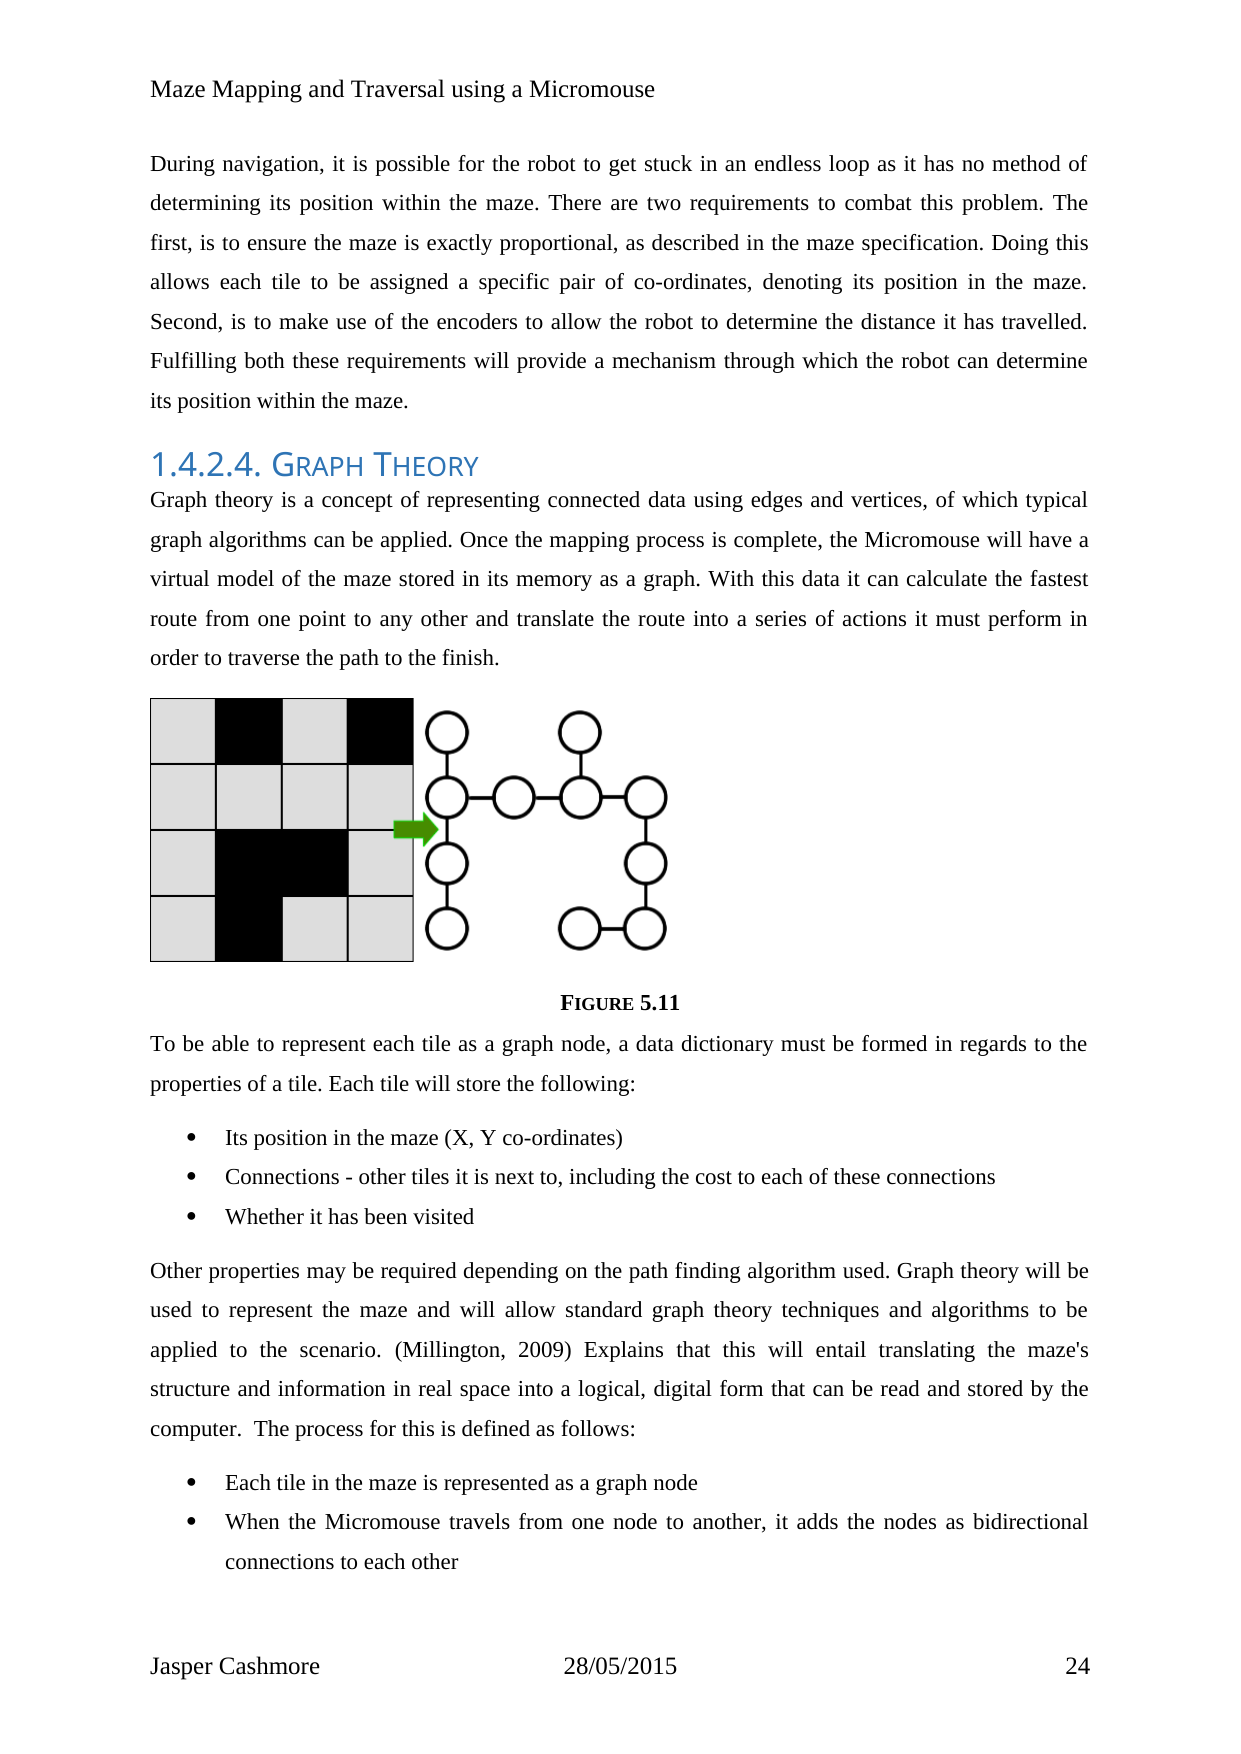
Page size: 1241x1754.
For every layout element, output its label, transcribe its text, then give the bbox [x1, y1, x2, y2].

text During navigation, it is possible for the robot to get stuck in an endless loop as it has no method of determining its position within the maze. There are two requirements to combat this problem. The first, is to ensure the maze is exactly proportional, as described in the maze specification. Doing this allows each tile to be assigned a specific pair of co-ordinates, denoting its position in the maze. Second, is to make use of the encoders to allow the robot to determine the distance it has travelled. Fulfilling both these requirements will provide a mechanism through which the robot can determine its position within the maze. [150, 150, 1090, 413]
text To be able to represent each tile as a graph node, a data dictionary must be formed in regards to the properties of a tile. Each tile will store the following: [150, 1030, 1090, 1096]
list When the Micromouse travels from one node to another, it adds the nodes as bidirectional connections to each other [187, 1508, 1090, 1574]
list Its position in the maze (X, Y co-ordinates) [187, 1124, 1090, 1150]
list Whether it has been visited [187, 1203, 1090, 1229]
list Each tile in the maze is represented as a graph node [187, 1469, 1090, 1495]
subtitle Graph Theory [150, 441, 1090, 486]
text Graph theory is a concept of representing connected data using edges and vertices, of which typical graph algorithms can be applied. Once the mapping process is complete, the Micromouse will have a virtual model of the maze stored in its memory as a graph. With this data it can calculate the fastest route from one point to any other and translate the route into a series of actions it must perform in order to traverse the path to the finish. [150, 486, 1090, 671]
list Connections - other tiles it is next to, including the cost to each of these connections [187, 1163, 1090, 1190]
text Other properties may be required depending on the path finding algorithm used. Graph theory will be used to represent the maze and will allow standard graph theory techniques and algorithms to be applied to the scenario. Explains that this will entail translating the maze's structure and information in real space into a logical, digital form that can be read and stored by the computer. The process for this is defined as follows: [150, 1257, 1090, 1441]
picture [150, 698, 668, 962]
